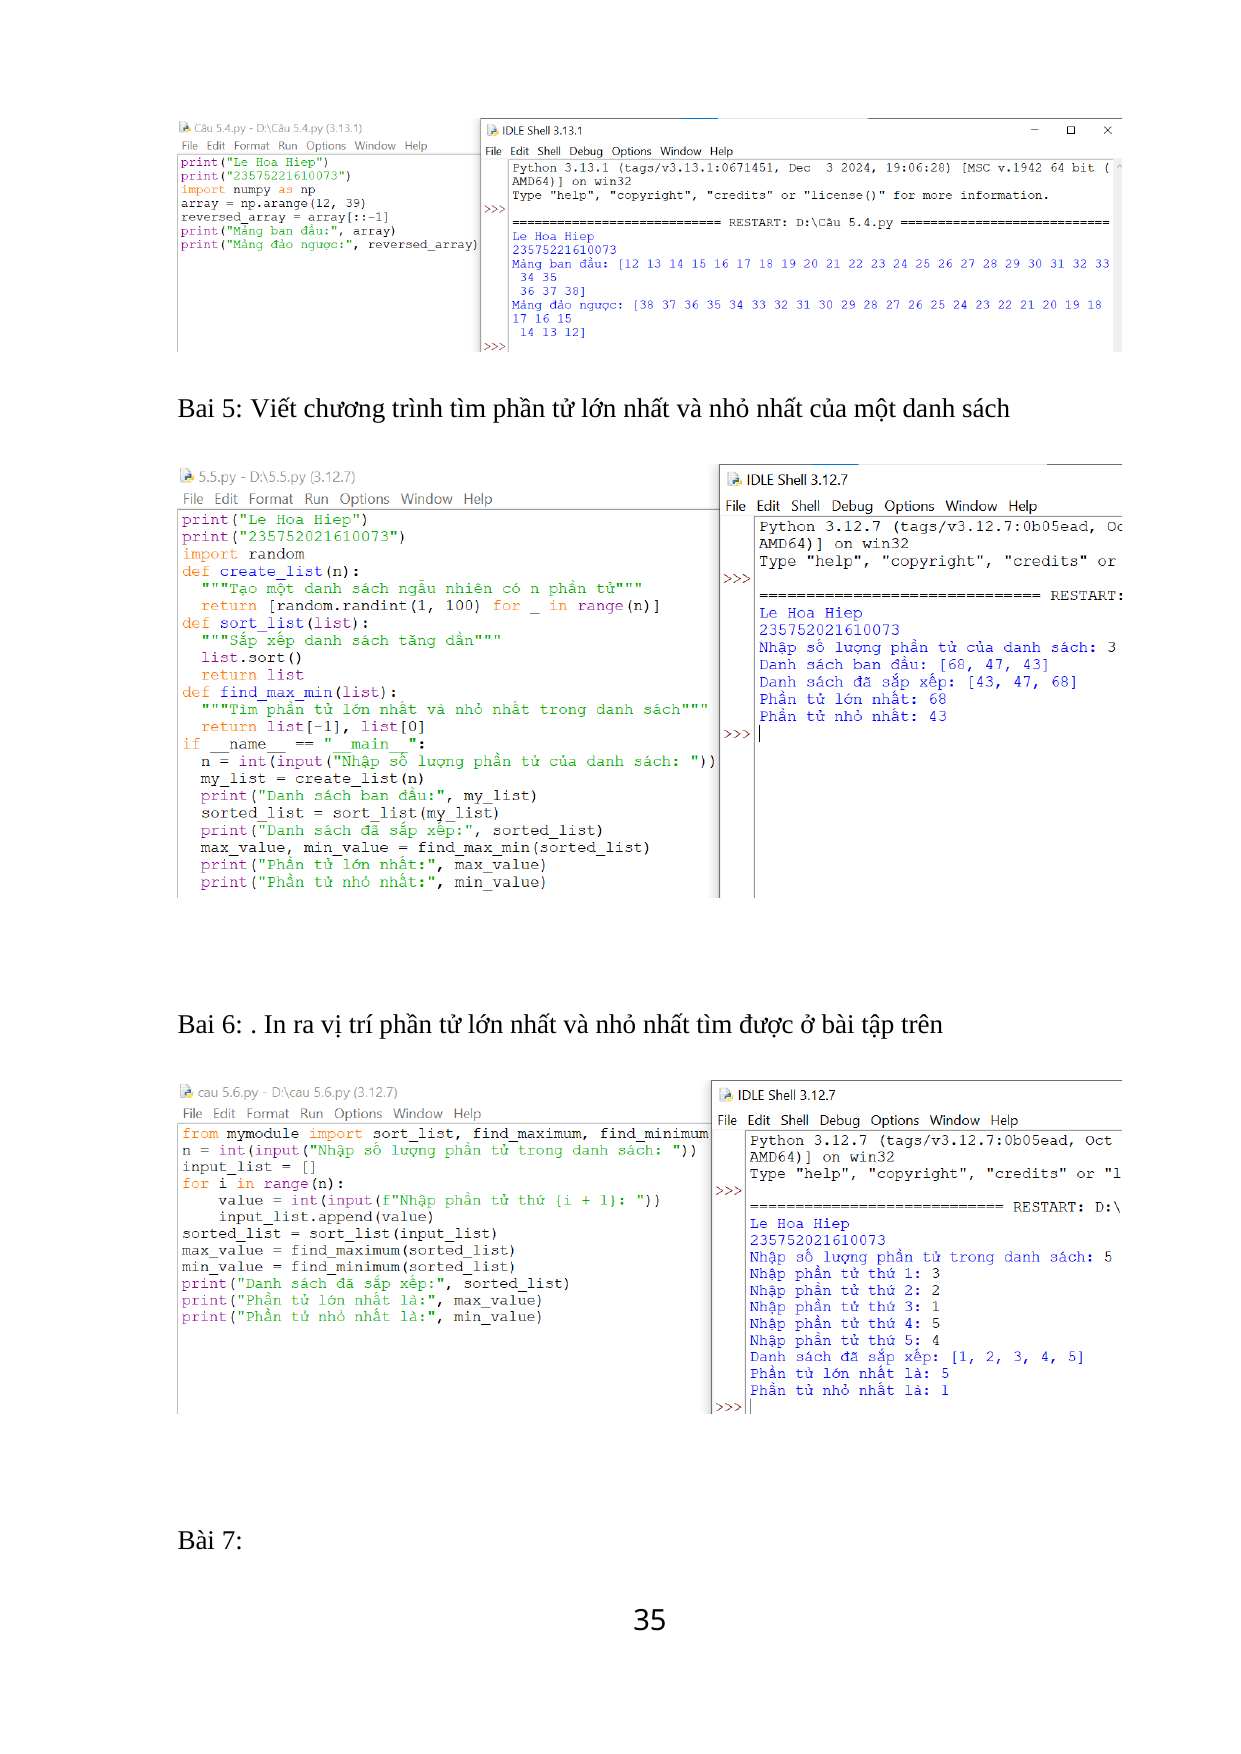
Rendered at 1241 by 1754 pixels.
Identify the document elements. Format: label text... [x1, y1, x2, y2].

text Bai 5: Viết chương trình tìm phần tử lớn nhất và nhỏ nhất của một danh sách [177, 392, 1122, 423]
text Bai 6: . In ra vị trí phần tử lớn nhất và nhỏ nhất tìm được ở bài tập trên [177, 1008, 1122, 1039]
picture [177, 464, 1123, 898]
picture [177, 118, 1123, 352]
picture [177, 1080, 1123, 1414]
text Bài 7: [177, 1524, 1122, 1555]
